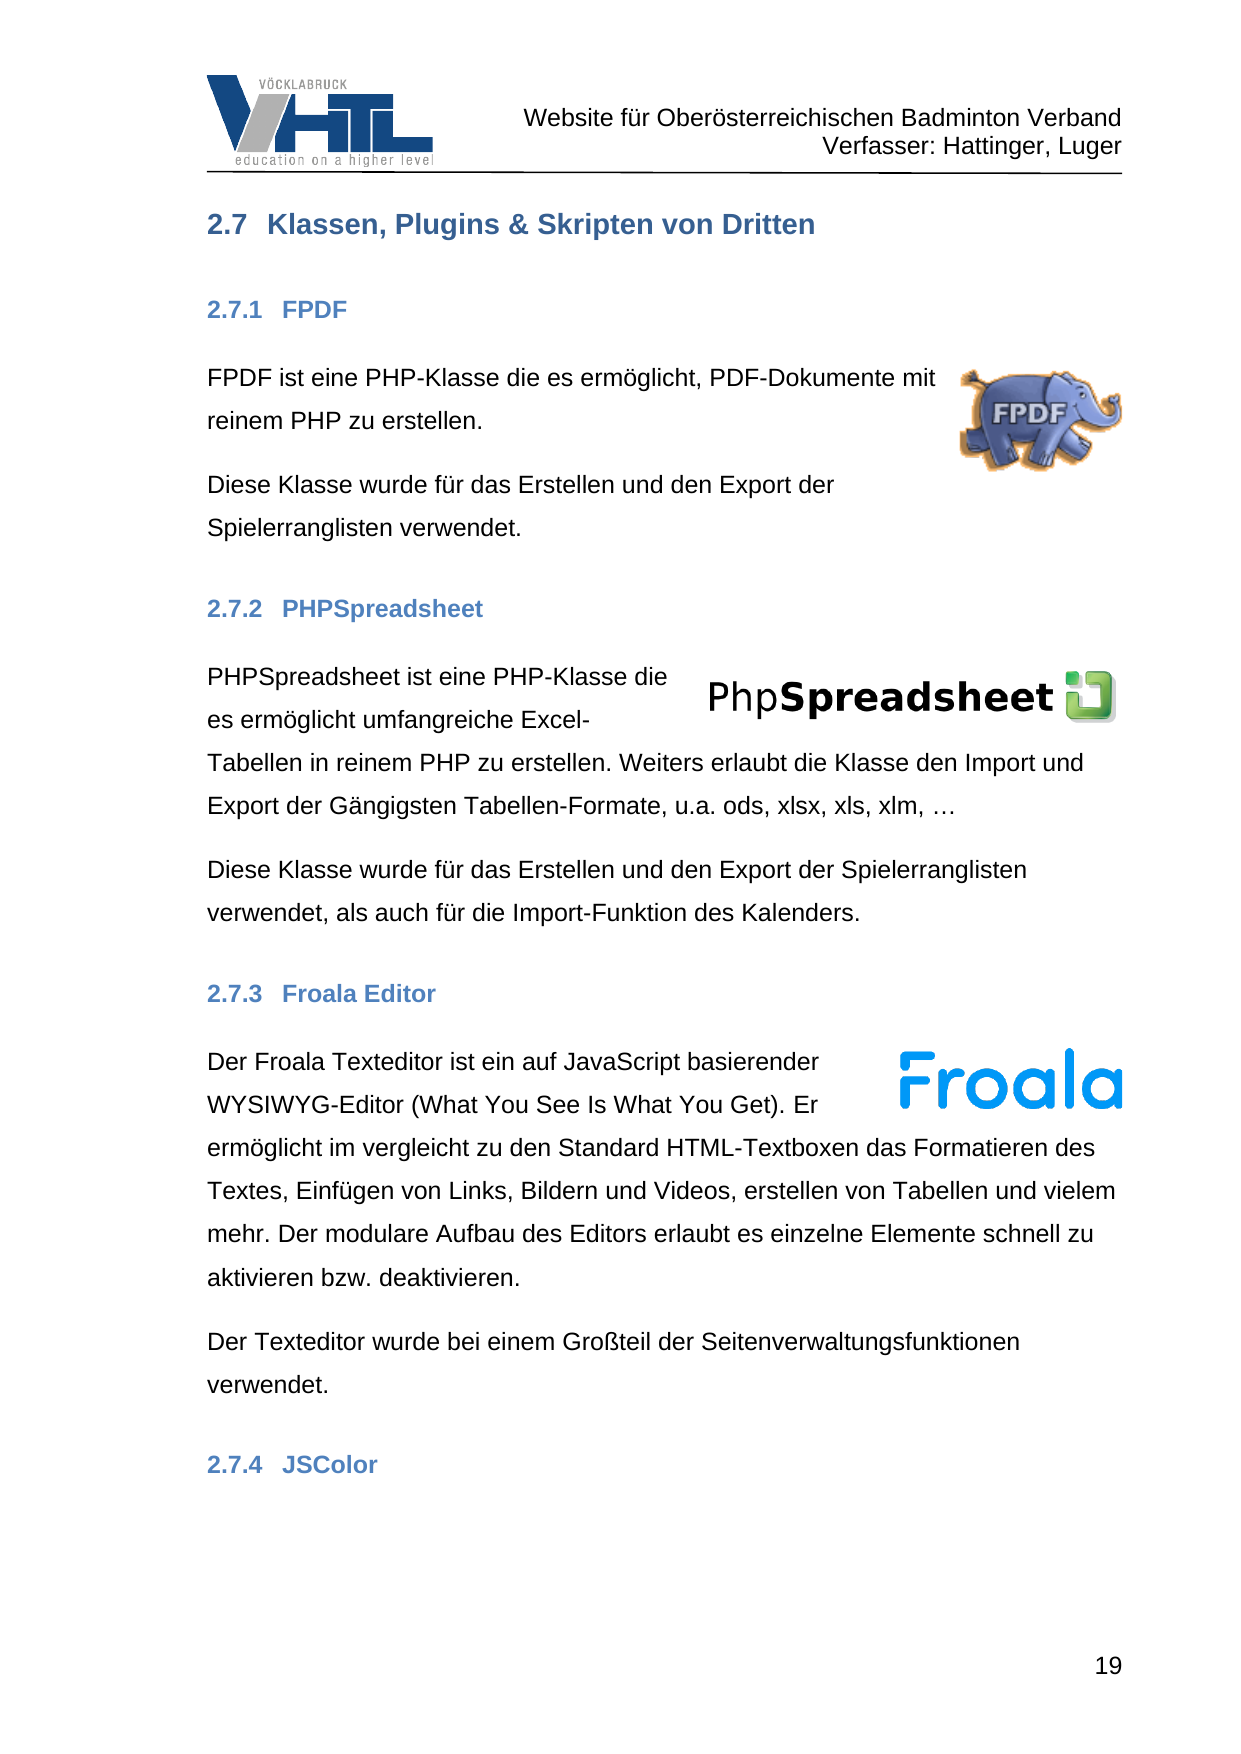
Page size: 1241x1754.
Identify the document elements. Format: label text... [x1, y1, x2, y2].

subtitle FPDF [207, 294, 1122, 323]
picture [959, 363, 1123, 475]
subtitle Froala Editor [207, 979, 1122, 1007]
text FPDF ist eine PHP-Klasse die es ermöglicht, PDF-Dokumente mit reinem PHP zu erstellen. [207, 363, 959, 434]
subtitle JSColor [207, 1450, 1122, 1479]
picture [696, 663, 1123, 731]
text Der Froala Texteditor ist ein auf JavaScript basierender WYSIWYG-Editor (What You See Is What You Get). Er ermöglicht im vergleicht zu den Standard HTML-Textboxen das Formatieren des Textes, Einfügen von Links, Bildern und Videos, erstellen von Tabellen und vielem mehr. Der modulare Aufbau des Editors erlaubt es einzelne Elemente schnell zu aktivieren bzw. deaktivieren. [207, 1047, 1122, 1291]
subtitle PHPSpreadsheet [207, 593, 1122, 622]
text Der Texteditor wurde bei einem Großteil der Seitenverwaltungsfunktionen verwendet. [207, 1326, 1122, 1398]
text PHPSpreadsheet ist eine PHP-Klasse die es ermöglicht umfangreiche Excel-Tabellen in reinem PHP zu erstellen. Weiters erlaubt die Klasse den Import und Export der Gängigsten Tabellen-Formate, u.a. ods, xlsx, xls, xlm, … [207, 662, 1122, 820]
text Diese Klasse wurde für das Erstellen und den Export der Spielerranglisten verwendet. [207, 470, 1122, 542]
picture [206, 75, 433, 167]
subtitle Klassen, Plugins & Skripten von Dritten [207, 207, 1122, 240]
picture [900, 1048, 1123, 1109]
text Diese Klasse wurde für das Erstellen und den Export der Spielerranglisten verwendet, als auch für die Import-Funktion des Kalenders. [207, 855, 1122, 927]
